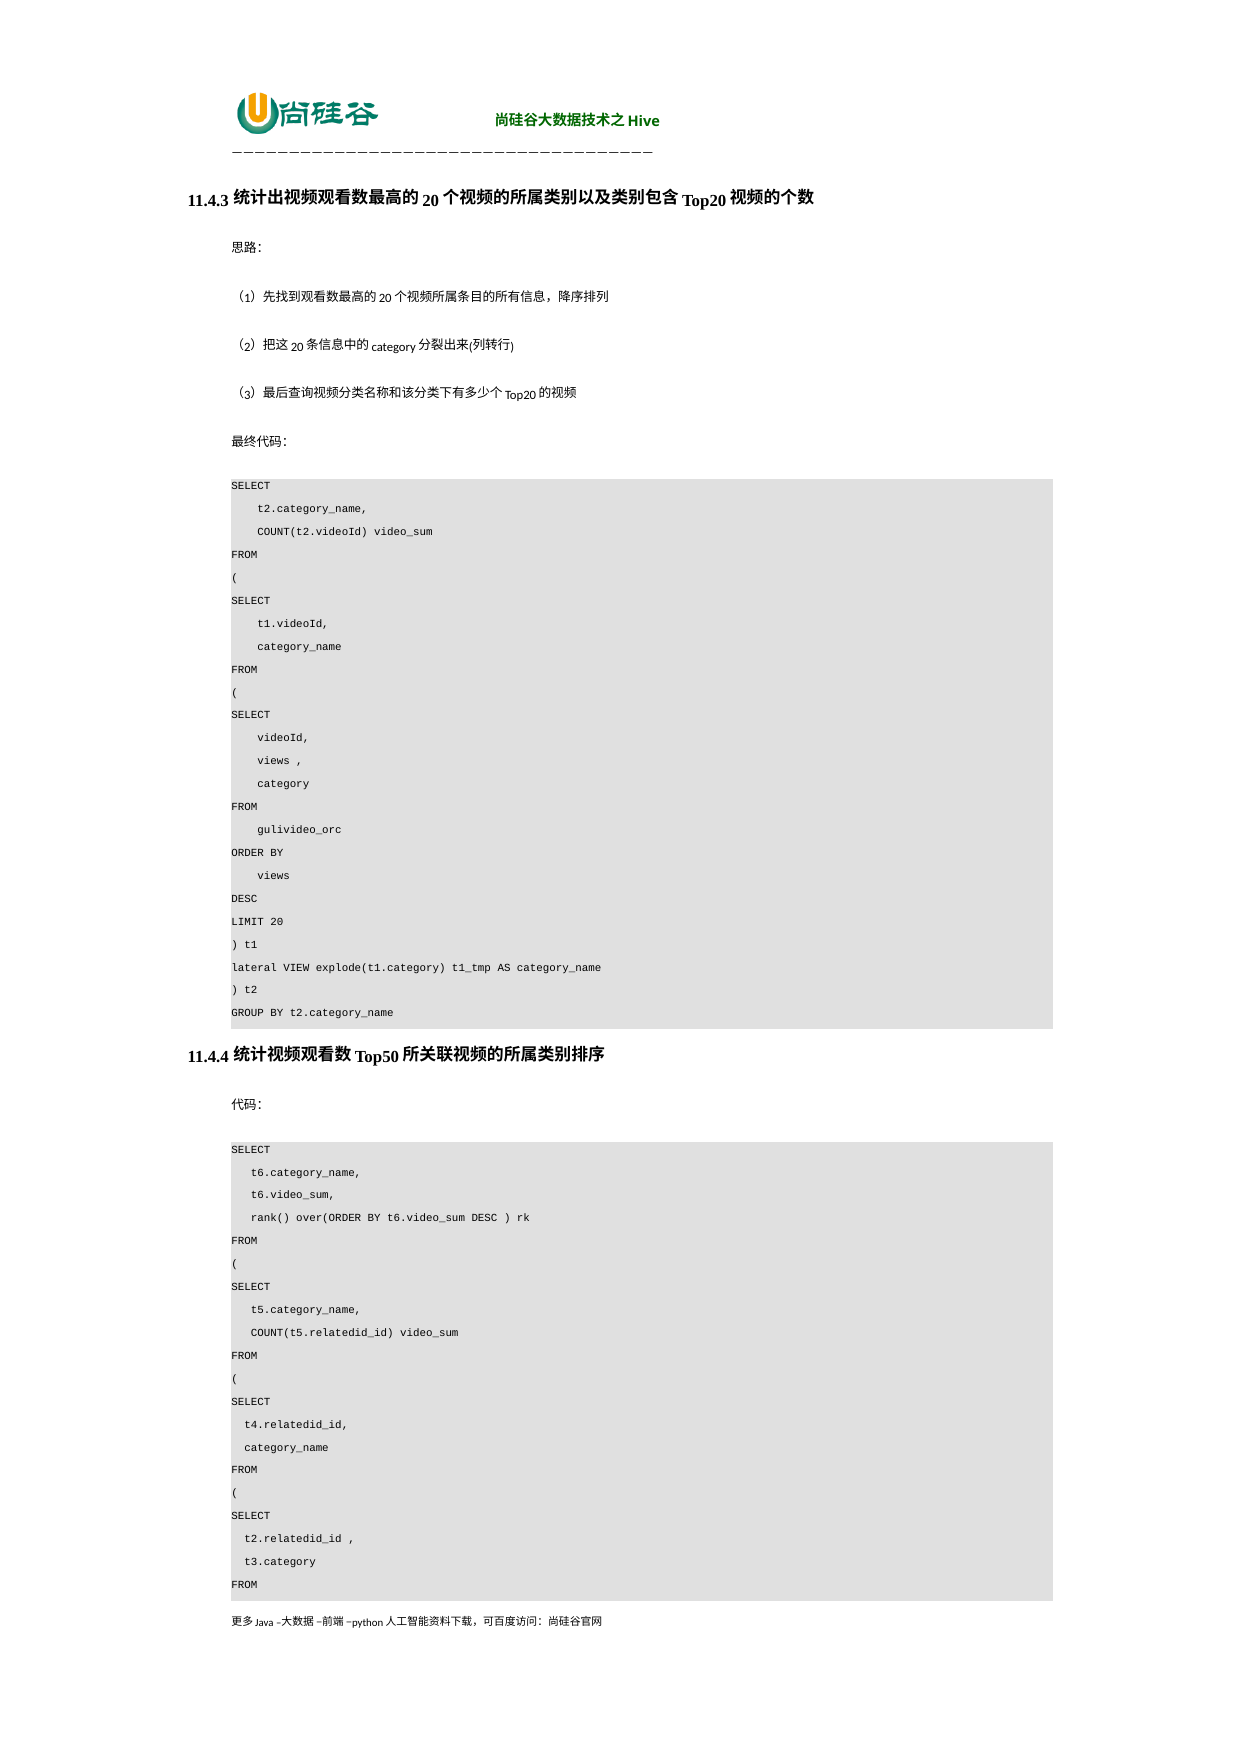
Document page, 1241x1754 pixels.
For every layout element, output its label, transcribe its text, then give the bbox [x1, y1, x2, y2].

text （1）先找到观看数最高的20个视频所属条目的所有信息，降序排列 [187, 286, 1053, 318]
subtitle 11.4.3 统计出视频观看数最高的20个视频的所属类别以及类别包含Top20视频的个数 [187, 172, 1053, 237]
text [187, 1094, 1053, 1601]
picture [231, 88, 382, 138]
text （2）把这20条信息中的category分裂出来(列转行) [187, 334, 1053, 367]
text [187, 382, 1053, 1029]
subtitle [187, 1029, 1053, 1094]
text 思路： [187, 237, 1053, 270]
